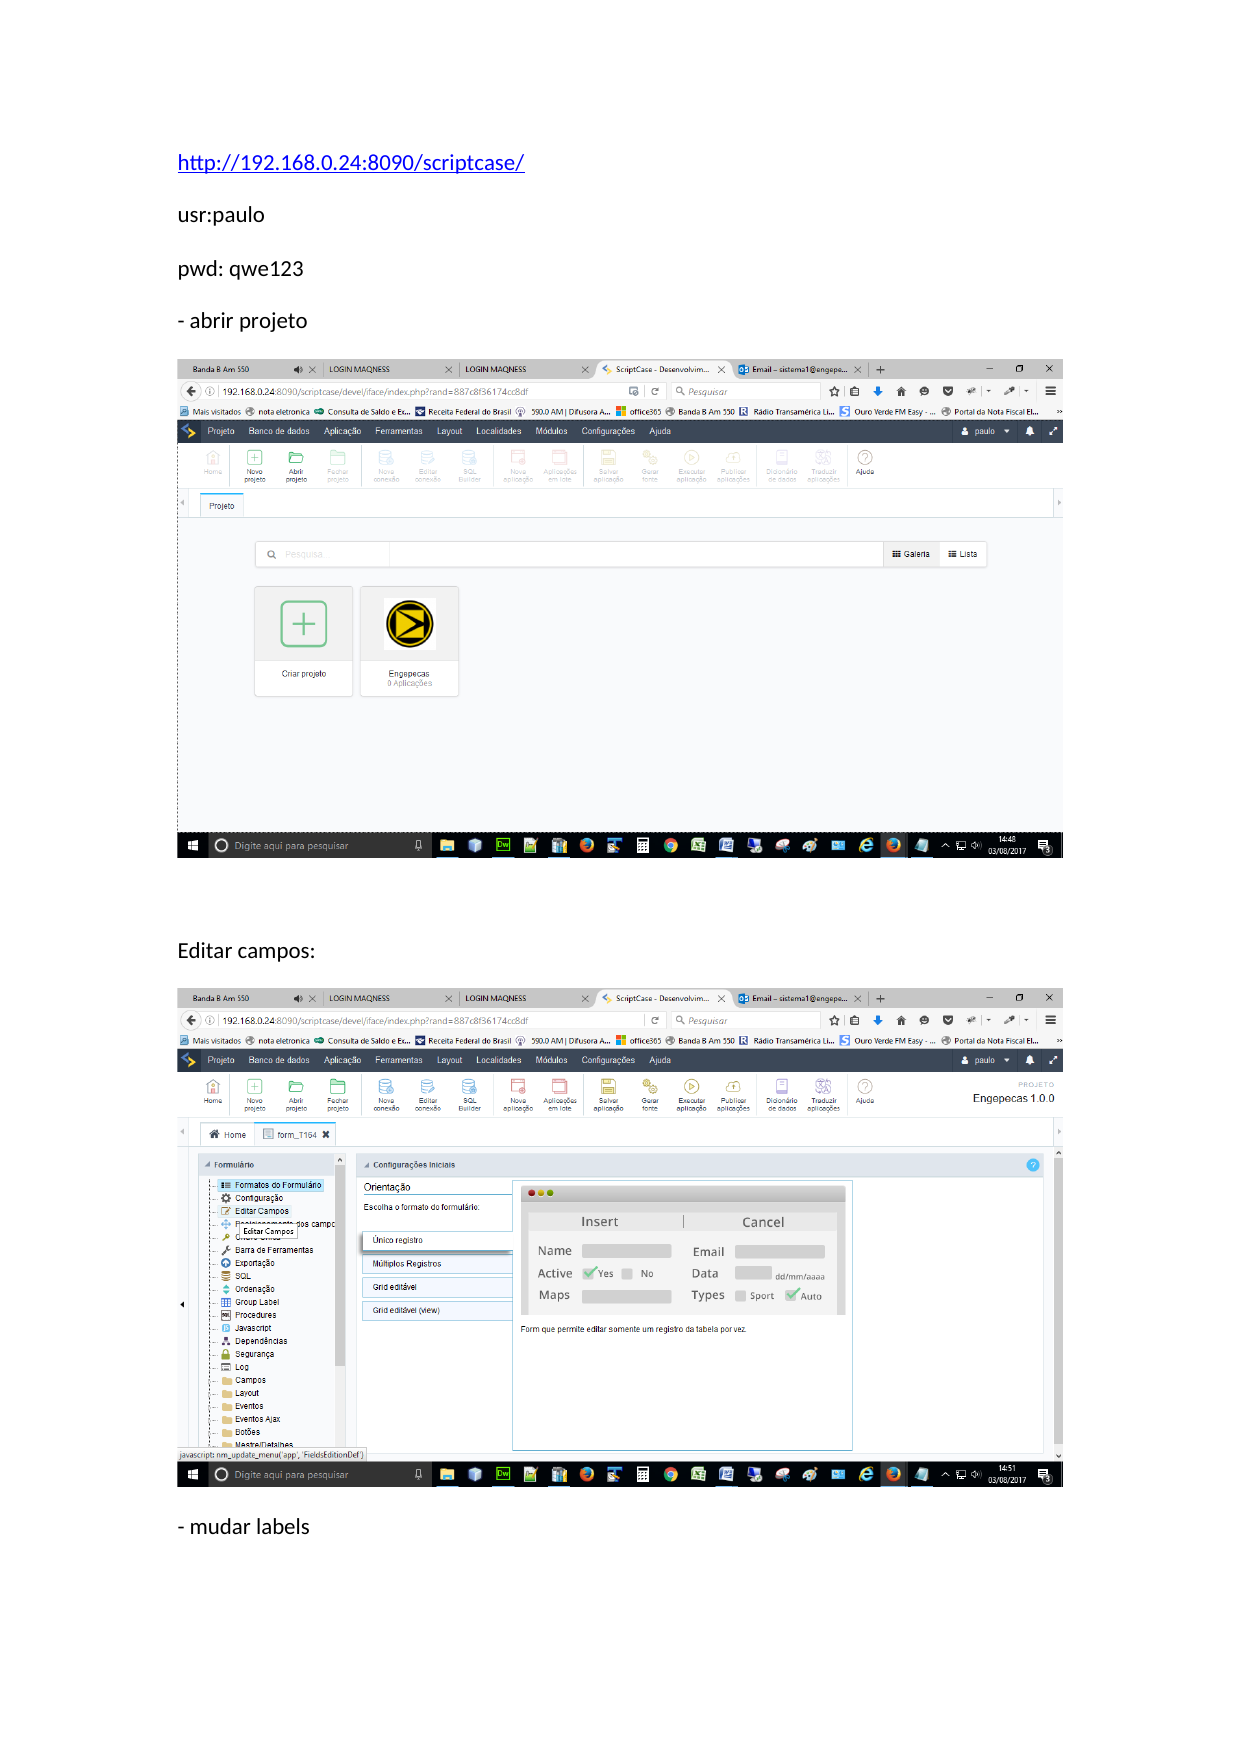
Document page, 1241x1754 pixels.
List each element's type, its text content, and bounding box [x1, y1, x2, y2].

text - abrir projeto [177, 307, 1063, 335]
picture [177, 359, 1063, 858]
text Editar campos: [177, 936, 1063, 964]
text - mudar labels [177, 1512, 1063, 1540]
picture [177, 988, 1063, 1487]
text usr:paulo [177, 201, 1063, 229]
text pwd: qwe123 [177, 254, 1063, 282]
text http://192.168.0.24:8090/scriptcase/ [177, 148, 1063, 176]
